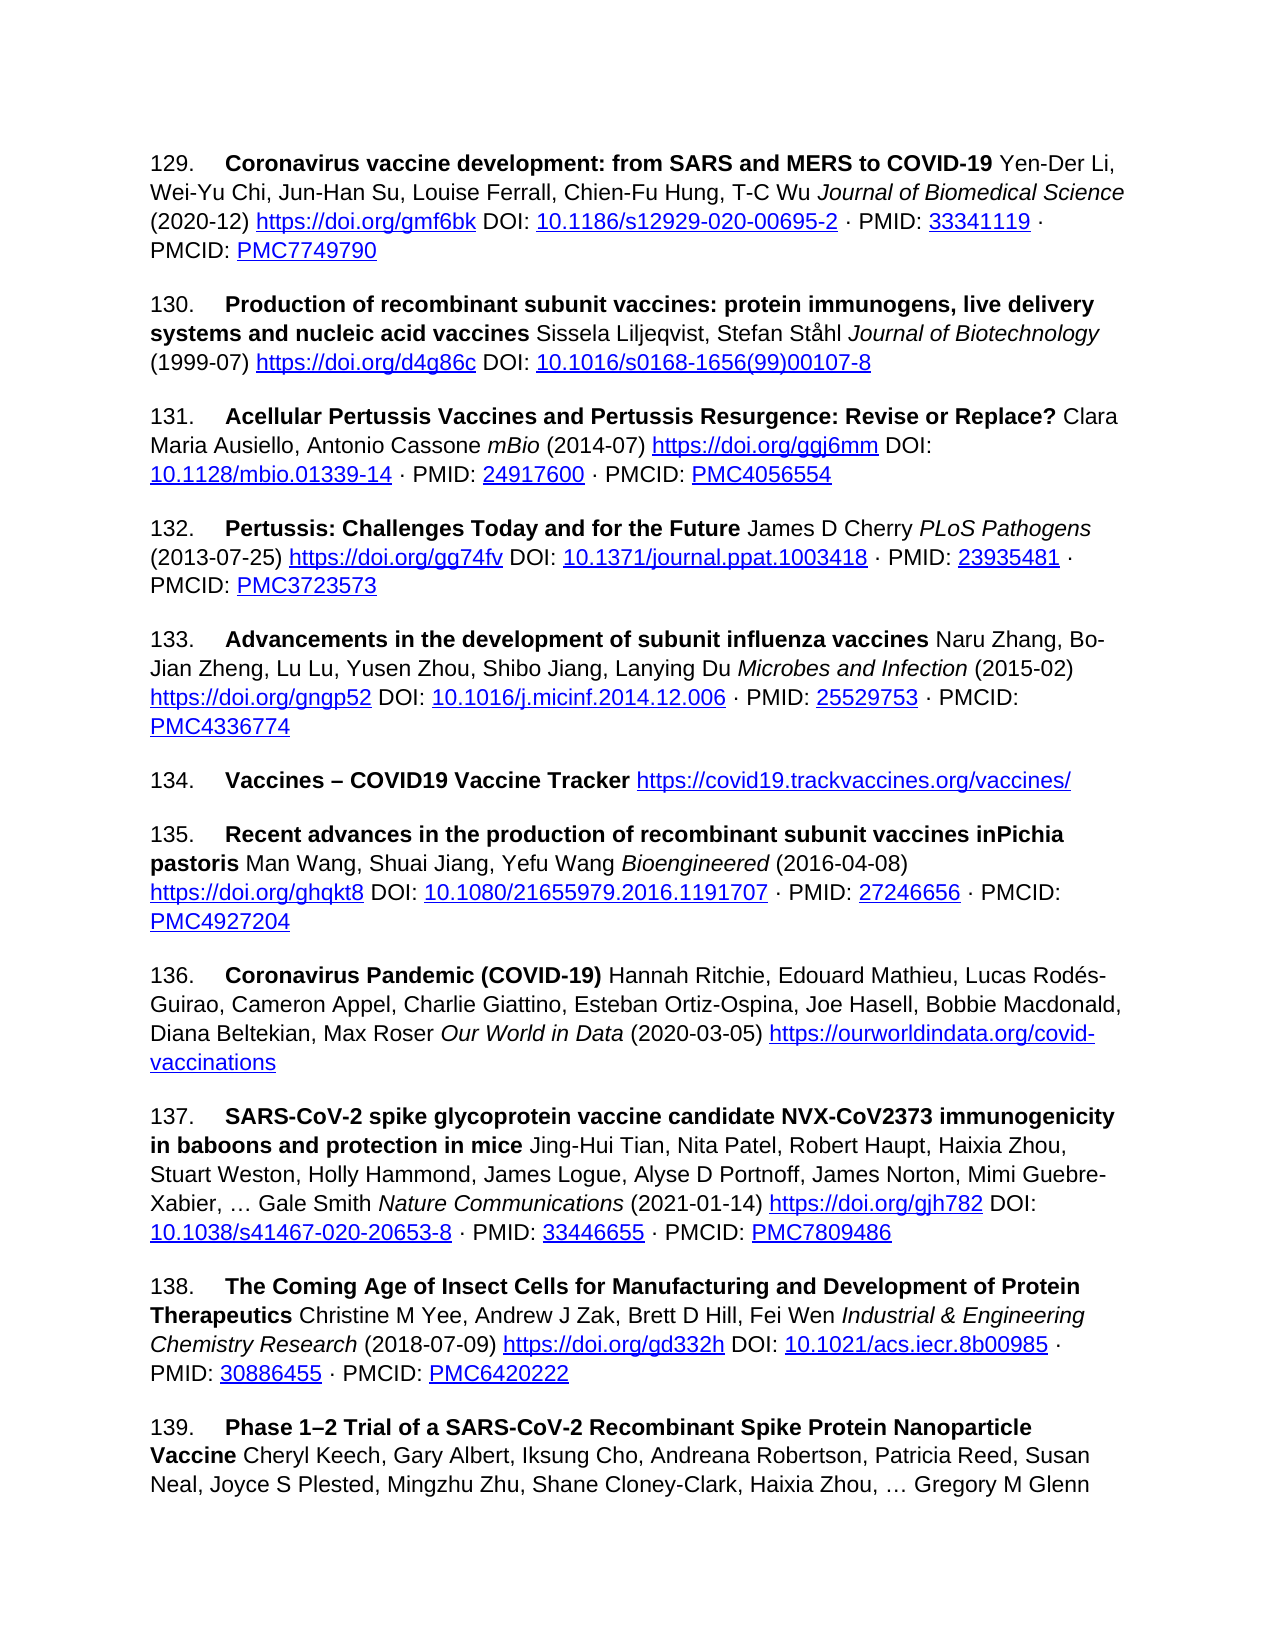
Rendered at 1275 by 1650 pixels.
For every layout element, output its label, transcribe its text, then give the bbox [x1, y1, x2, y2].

text 129. Coronavirus vaccine development: from SARS and MERS to COVID-19 Yen-Der Li, Wei-Yu Chi, Jun-Han Su, Louise Ferrall, Chien-Fu Hung, T-C Wu Journal of Biomedical Science (2020-12) https://doi.org/gmf6bk DOI: 10.1186/s12929-020-00695-2 · PMID: 33341119 · PMCID: PMC7749790 [150, 150, 1125, 263]
text 134. Vaccines – COVID19 Vaccine Tracker https://covid19.trackvaccines.org/vaccines/ [150, 767, 1125, 794]
text 131. Acellular Pertussis Vaccines and Pertussis Resurgence: Revise or Replace? Clara Maria Ausiello, Antonio Cassone mBio (2014-07) https://doi.org/ggj6mm DOI: 10.1128/mbio.01339-14 · PMID: 24917600 · PMCID: PMC4056554 [150, 403, 1125, 487]
text 132. Pertussis: Challenges Today and for the Future James D Cherry PLoS Pathogens (2013-07-25) https://doi.org/gg74fv DOI: 10.1371/journal.ppat.1003418 · PMID: 23935481 · PMCID: PMC3723573 [150, 514, 1125, 599]
text 137. SARS-CoV-2 spike glycoprotein vaccine candidate NVX-CoV2373 immunogenicity in baboons and protection in mice Jing-Hui Tian, Nita Patel, Robert Haupt, Haixia Zhou, Stuart Weston, Holly Hammond, James Logue, Alyse D Portnoff, James Norton, Mimi Guebre-Xabier, … Gale Smith Nature Communications (2021-01-14) https://doi.org/gjh782 DOI: 10.1038/s41467-020-20653-8 · PMID: 33446655 · PMCID: PMC7809486 [150, 1103, 1125, 1245]
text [150, 1413, 1125, 1498]
text 130. Production of recombinant subunit vaccines: protein immunogens, live delivery systems and nucleic acid vaccines Sissela Liljeqvist, Stefan Ståhl Journal of Biotechnology (1999-07) https://doi.org/d4g86c DOI: 10.1016/s0168-1656(99)00107-8 [150, 291, 1125, 375]
text 135. Recent advances in the production of recombinant subunit vaccines inPichia pastoris Man Wang, Shuai Jiang, Yefu Wang Bioengineered (2016-04-08) https://doi.org/ghqkt8 DOI: 10.1080/21655979.2016.1191707 · PMID: 27246656 · PMCID: PMC4927204 [150, 821, 1125, 934]
text 138. The Coming Age of Insect Cells for Manufacturing and Development of Protein Therapeutics Christine M Yee, Andrew J Zak, Brett D Hill, Fei Wen Industrial & Engineering Chemistry Research (2018-07-09) https://doi.org/gd332h DOI: 10.1021/acs.iecr.8b00985 · PMID: 30886455 · PMCID: PMC6420222 [150, 1273, 1125, 1386]
text 136. Coronavirus Pandemic (COVID-19) Hannah Ritchie, Edouard Mathieu, Lucas Rodés-Guirao, Cameron Appel, Charlie Giattino, Esteban Ortiz-Ospina, Joe Hasell, Bobbie Macdonald, Diana Beltekian, Max Roser Our World in Data (2020-03-05) https://ourworldindata.org/covid-vaccinations [150, 962, 1125, 1075]
text 133. Advancements in the development of subunit influenza vaccines Naru Zhang, Bo-Jian Zheng, Lu Lu, Yusen Zhou, Shibo Jiang, Lanying Du Microbes and Infection (2015-02) https://doi.org/gngp52 DOI: 10.1016/j.micinf.2014.12.006 · PMID: 25529753 · PMCID: PMC4336774 [150, 626, 1125, 740]
